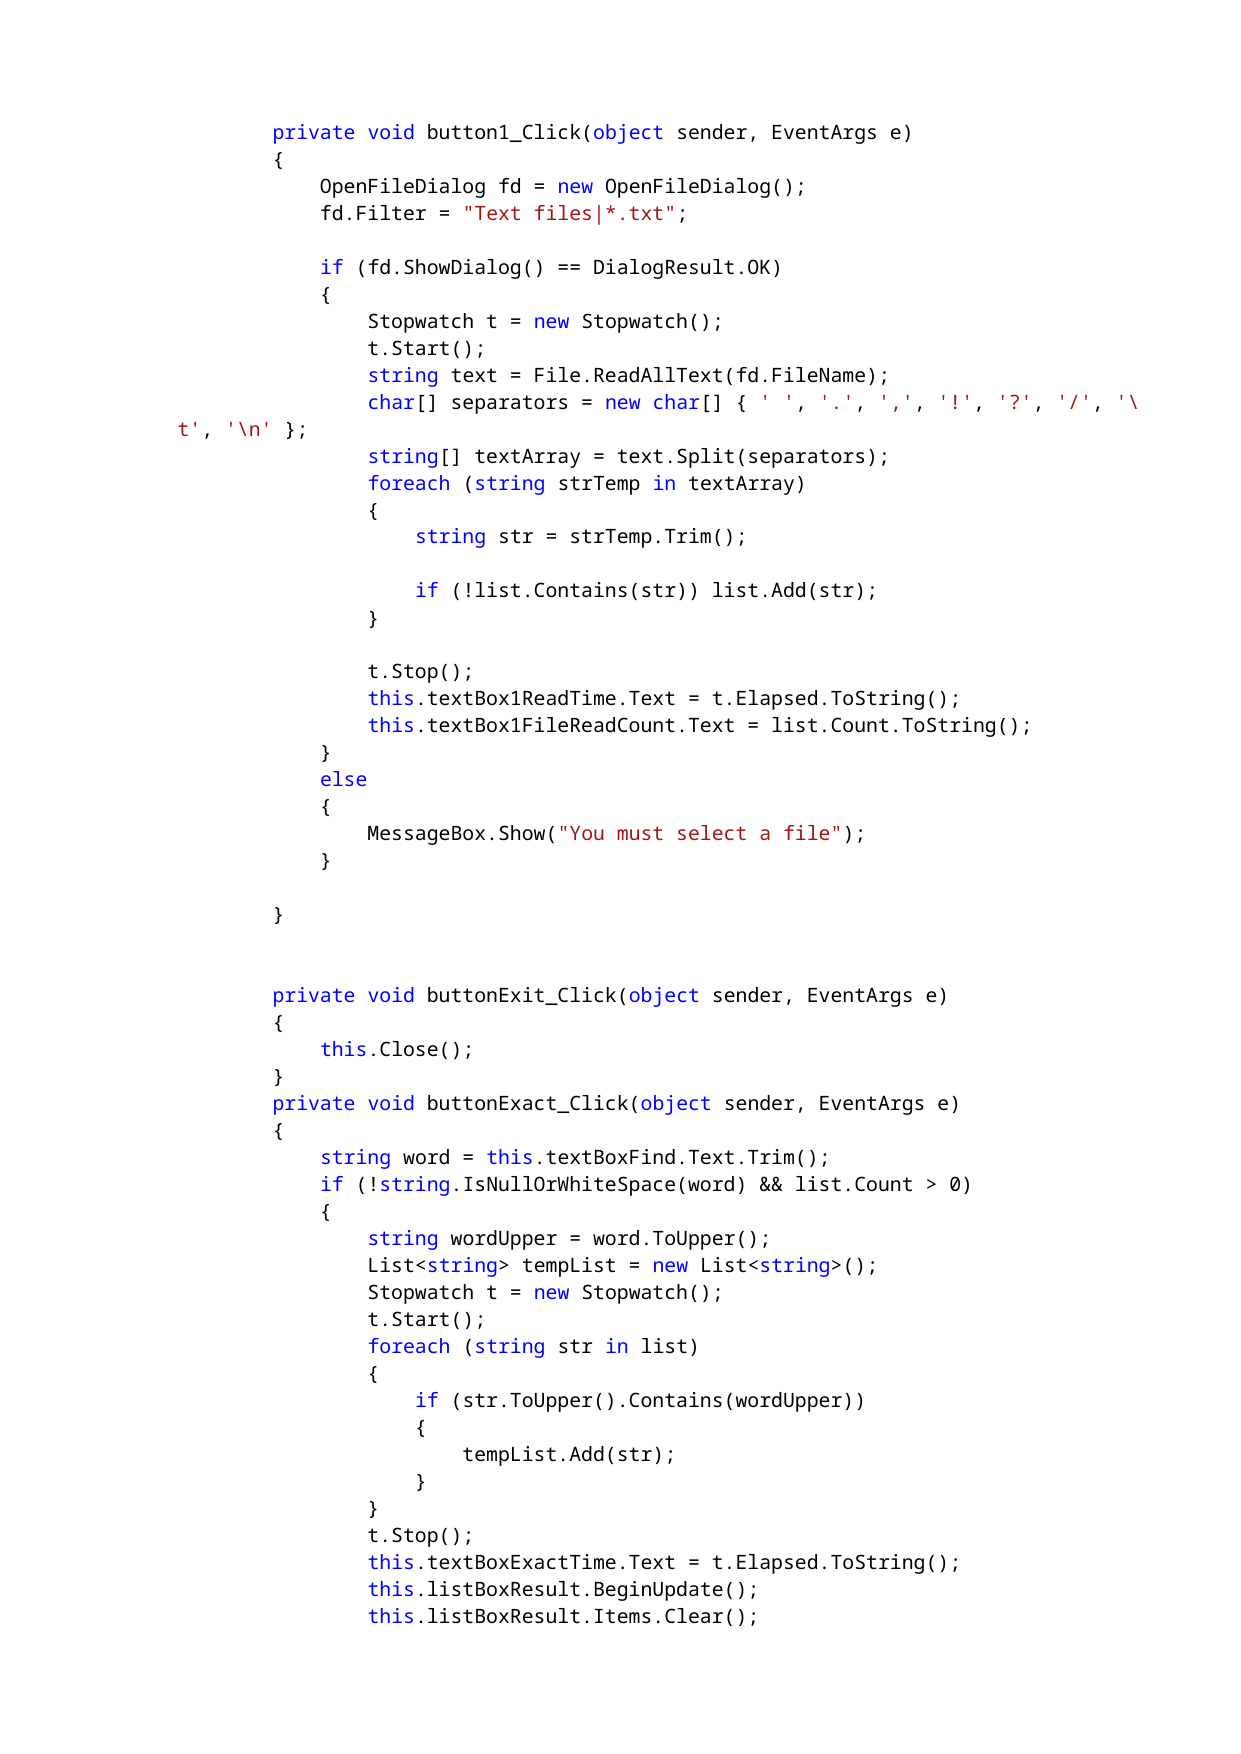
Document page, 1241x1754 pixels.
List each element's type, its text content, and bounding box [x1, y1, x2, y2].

text if (fd.ShowDialog() == DialogResult.OK) [177, 253, 1152, 280]
text OpenFileDialog fd = new OpenFileDialog(); [177, 172, 1152, 199]
text if (str.ToUpper().Contains(wordUpper)) [177, 1386, 1152, 1413]
text t.Start(); [177, 1305, 1152, 1332]
text { [177, 1413, 1152, 1440]
text this.textBox1ReadTime.Text = t.Elapsed.ToString(); [177, 685, 1152, 712]
text { [177, 145, 1152, 172]
text private void button1_Click(object sender, EventArgs e) [177, 118, 1152, 145]
text { [177, 1008, 1152, 1035]
text } [177, 847, 1152, 873]
text string text = File.ReadAllText(fd.FileName); [177, 361, 1152, 388]
text private void buttonExact_Click(object sender, EventArgs e) [177, 1089, 1152, 1116]
text } [177, 1062, 1152, 1089]
text this.listBoxResult.BeginUpdate(); [177, 1575, 1152, 1602]
text tempList.Add(str); [177, 1440, 1152, 1467]
text Stopwatch t = new Stopwatch(); [177, 1278, 1152, 1305]
text foreach (string strTemp in textArray) [177, 469, 1152, 496]
text if (!string.IsNullOrWhiteSpace(word) && list.Count > 0) [177, 1170, 1152, 1197]
text this.textBox1FileReadCount.Text = list.Count.ToString(); [177, 712, 1152, 739]
text char[] separators = new char[] { ' ', '.', ',', '!', '?', '/', '\t', '\n' }; [177, 388, 1152, 442]
text Stopwatch t = new Stopwatch(); [177, 307, 1152, 334]
text t.Stop(); [177, 658, 1152, 685]
text string str = strTemp.Trim(); [177, 523, 1152, 550]
text } [177, 1494, 1152, 1521]
text } [177, 739, 1152, 766]
text this.Close(); [177, 1035, 1152, 1062]
text } [177, 604, 1152, 631]
text MessageBox.Show("You must select a file"); [177, 819, 1152, 847]
text this.textBoxExactTime.Text = t.Elapsed.ToString(); [177, 1548, 1152, 1575]
text string word = this.textBoxFind.Text.Trim(); [177, 1143, 1152, 1170]
text { [177, 1116, 1152, 1143]
text string[] textArray = text.Split(separators); [177, 442, 1152, 469]
text } [177, 901, 1152, 927]
text { [177, 280, 1152, 307]
text fd.Filter = "Text files|*.txt"; [177, 199, 1152, 226]
text { [177, 793, 1152, 819]
text this.listBoxResult.Items.Clear(); [177, 1602, 1152, 1629]
text else [177, 766, 1152, 793]
text string wordUpper = word.ToUpper(); [177, 1224, 1152, 1251]
text t.Stop(); [177, 1521, 1152, 1548]
text { [177, 1359, 1152, 1386]
text { [177, 496, 1152, 523]
text t.Start(); [177, 334, 1152, 361]
text if (!list.Contains(str)) list.Add(str); [177, 577, 1152, 604]
text List<string> tempList = new List<string>(); [177, 1251, 1152, 1278]
text { [177, 1197, 1152, 1224]
text foreach (string str in list) [177, 1332, 1152, 1359]
text } [177, 1467, 1152, 1494]
text private void buttonExit_Click(object sender, EventArgs e) [177, 981, 1152, 1008]
